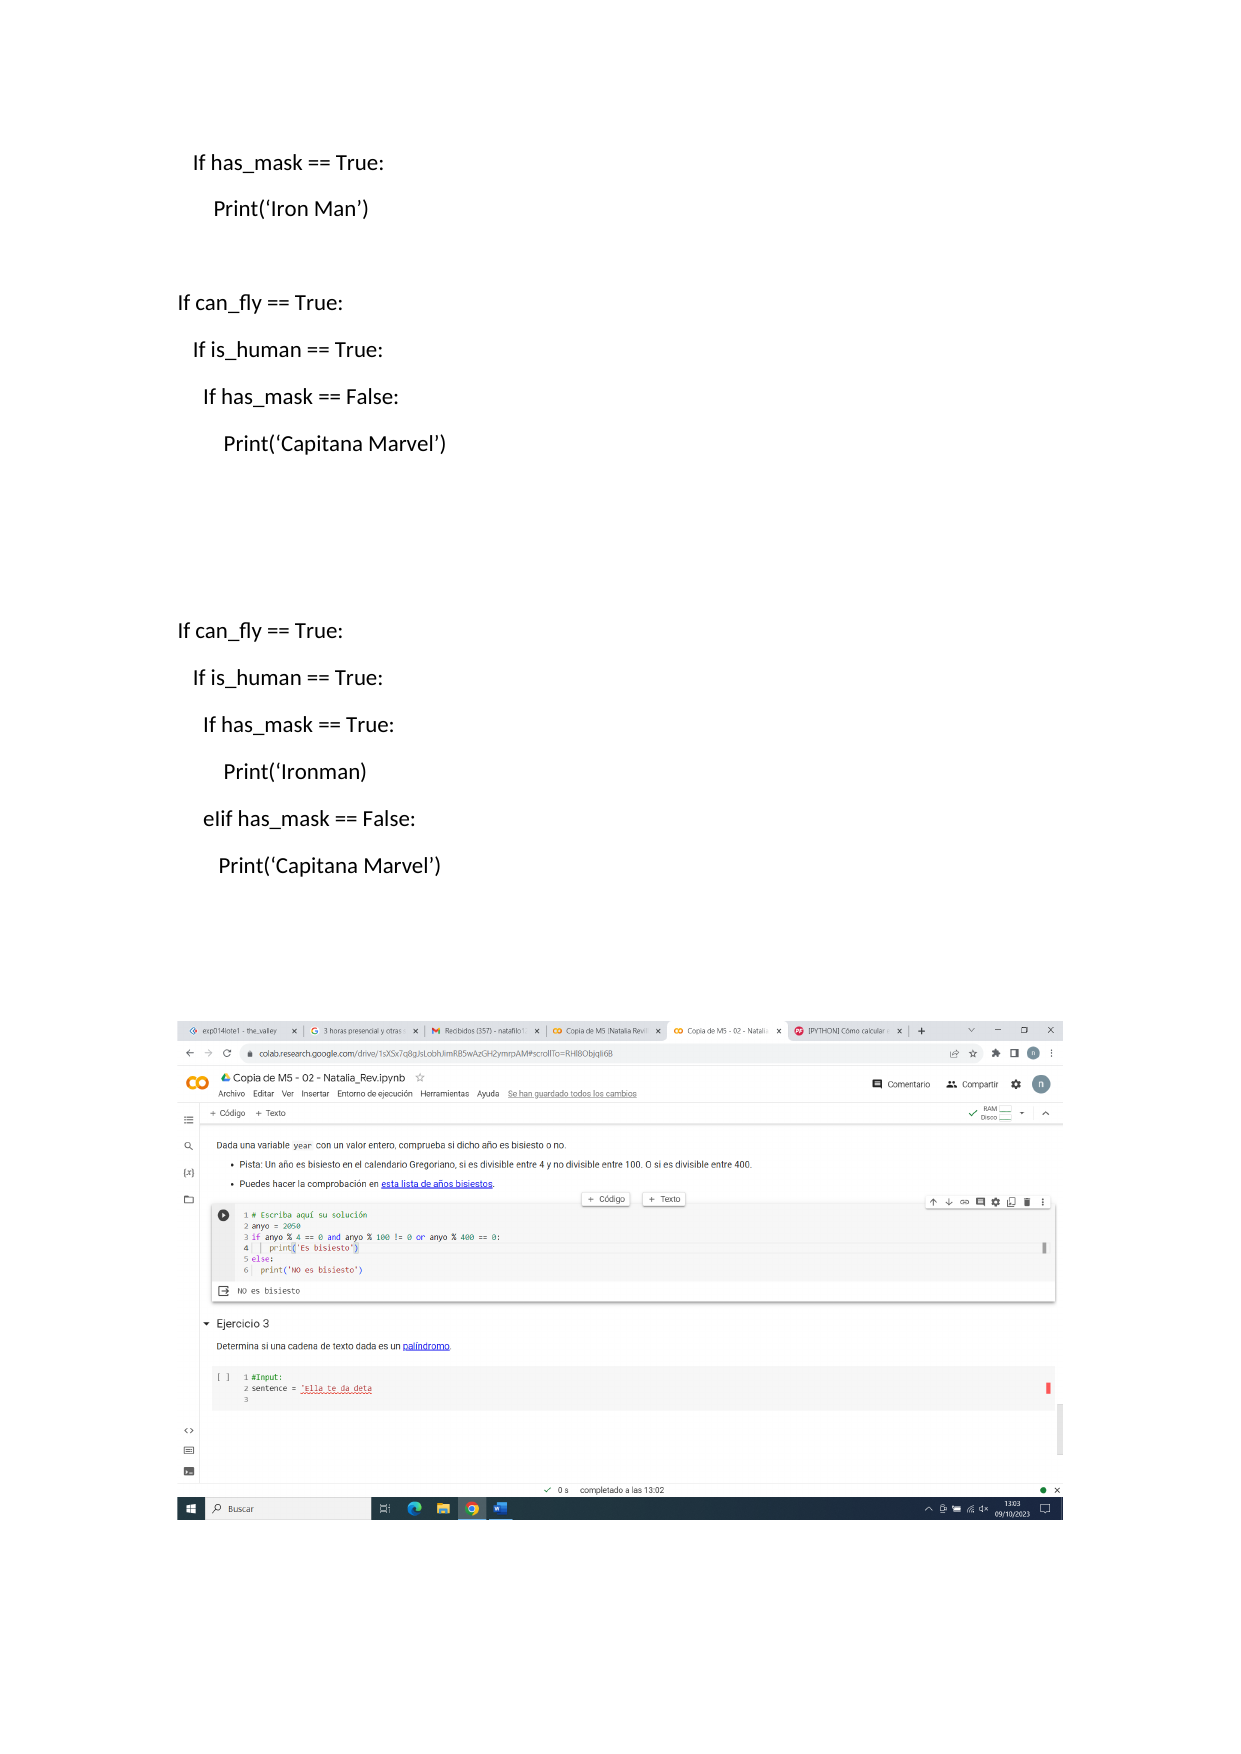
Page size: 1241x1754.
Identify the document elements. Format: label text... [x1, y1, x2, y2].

text eIif has_mask == False: [177, 804, 1063, 832]
text If can_fly == True: [177, 616, 1063, 644]
text Print(‘Capitana Marvel’) [177, 429, 1063, 457]
text If has_mask == True: [177, 148, 1063, 176]
picture [177, 1021, 1063, 1520]
text If can_fly == True: [177, 288, 1063, 316]
text If has_mask == False: [177, 382, 1063, 410]
text If is_human == True: [177, 335, 1063, 363]
text Print(‘Capitana Marvel’) [177, 851, 1063, 909]
text Print(‘Ironman) [177, 757, 1063, 785]
text If is_human == True: [177, 663, 1063, 691]
text Print(‘Iron Man’) [177, 194, 1063, 222]
text If has_mask == True: [177, 710, 1063, 738]
